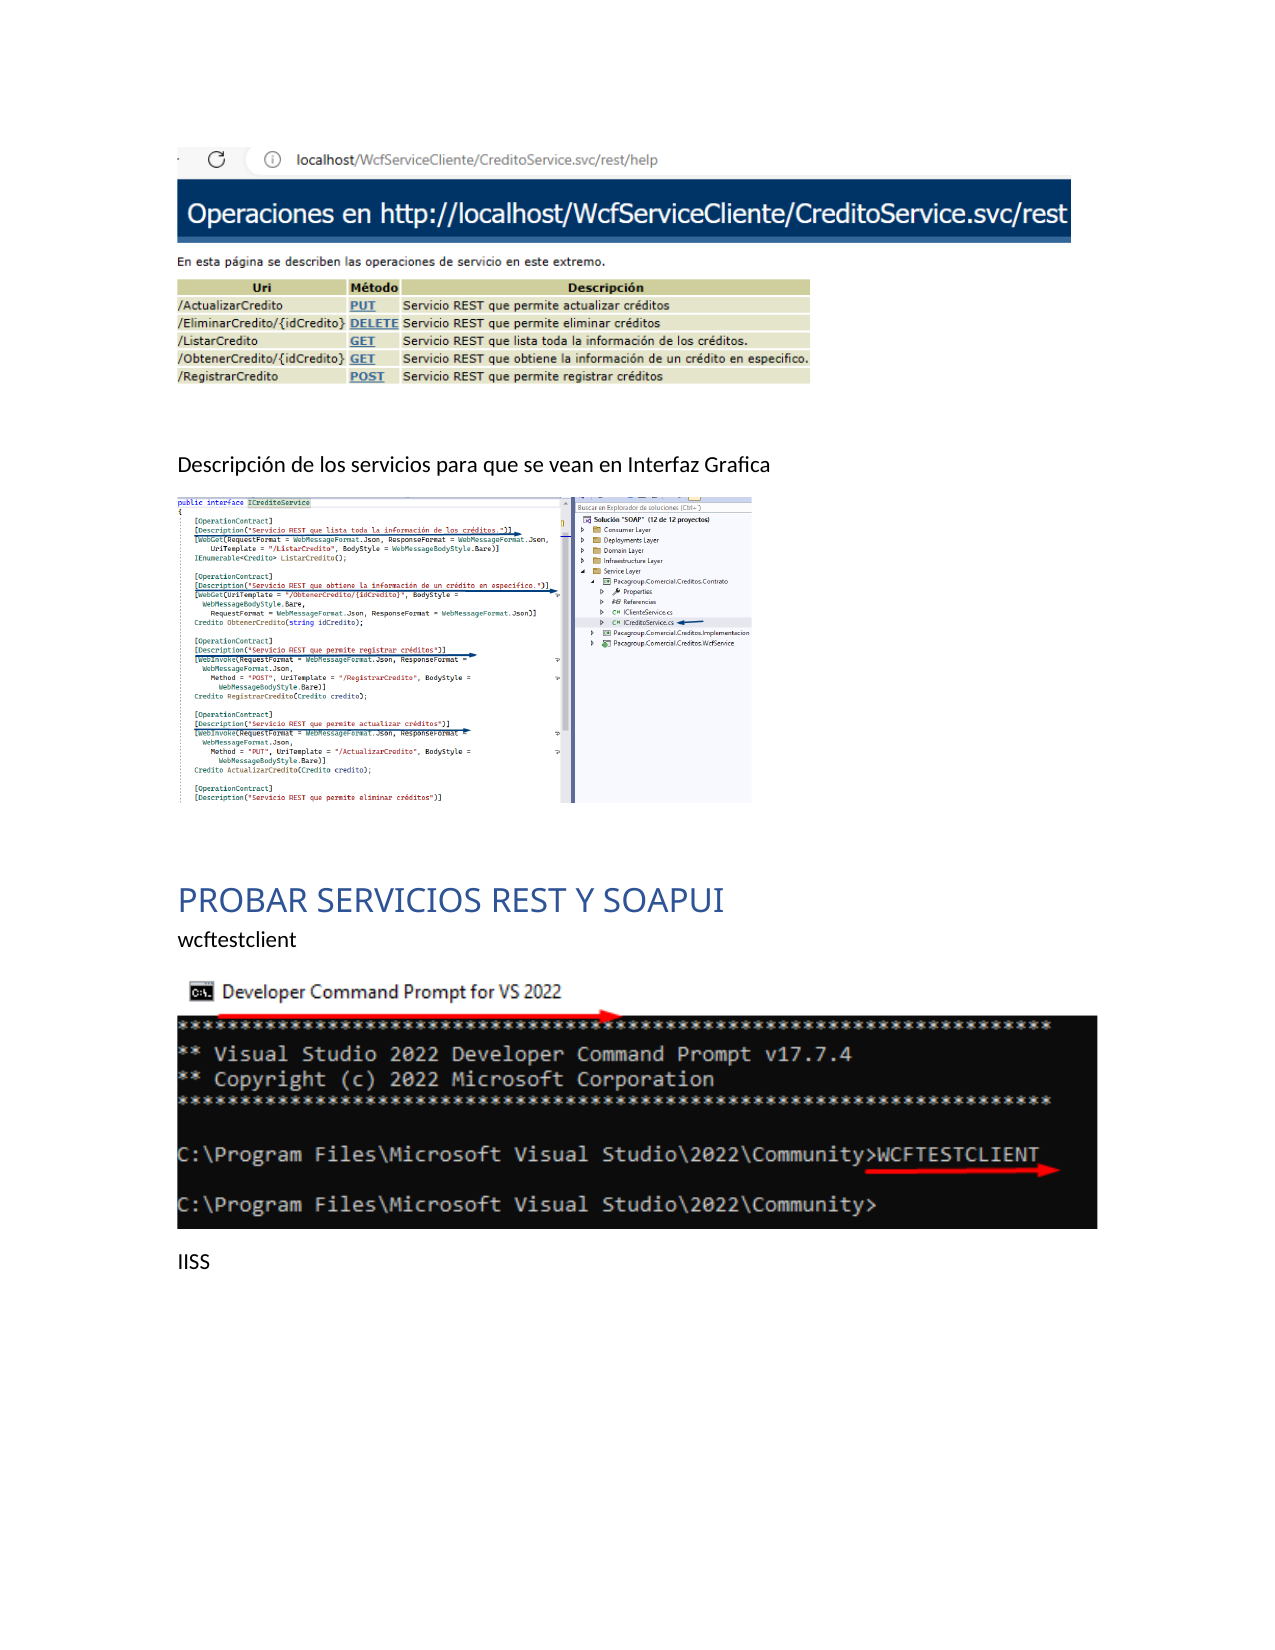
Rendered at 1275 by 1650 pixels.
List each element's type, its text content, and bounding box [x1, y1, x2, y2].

text wcftestclient [177, 926, 1098, 953]
picture [177, 497, 752, 803]
text IISS [177, 1247, 1098, 1276]
picture [177, 147, 1071, 385]
text Descripción de los servicios para que se vean en Interfaz Grafica [177, 450, 1098, 478]
picture [177, 972, 1098, 1229]
subtitle PROBAR SERVICIOS REST Y SOAPUI [177, 877, 1098, 922]
